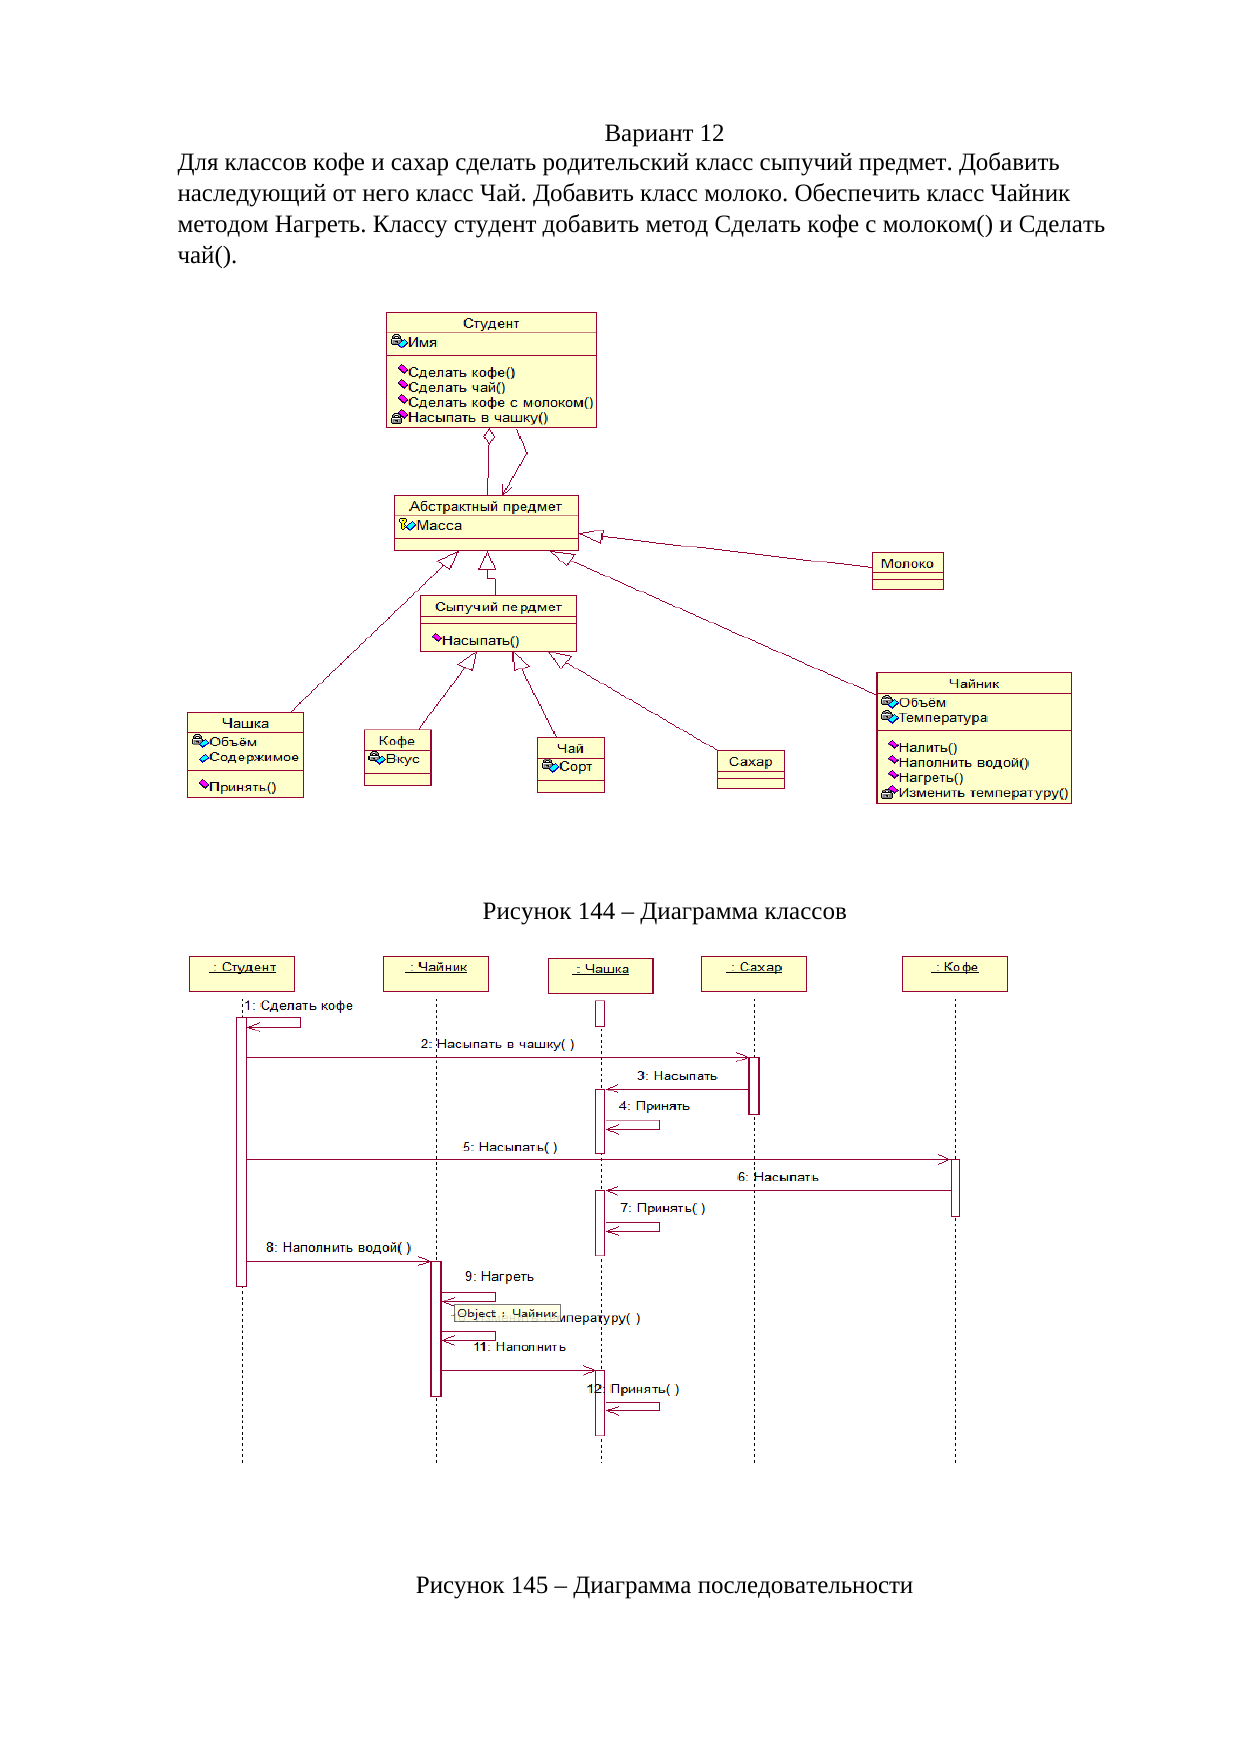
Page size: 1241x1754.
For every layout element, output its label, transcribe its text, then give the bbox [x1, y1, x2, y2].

text Для классов кофе и сахар сделать родительский класс сыпучий предмет. Добавить наследующий от него класс Чай. Добавить класс молоко. Обеспечить класс Чайник методом Нагреть. Классу студент добавить метод Сделать кофе с молоком() и Сделать чай(). [177, 147, 1152, 269]
picture [177, 287, 1152, 897]
text Рисунок 144 – Диаграмма классов [177, 897, 1152, 925]
picture [177, 925, 1152, 1541]
text Вариант 12 [177, 118, 1152, 147]
text Рисунок 145 – Диаграмма последовательности [177, 1570, 1152, 1598]
